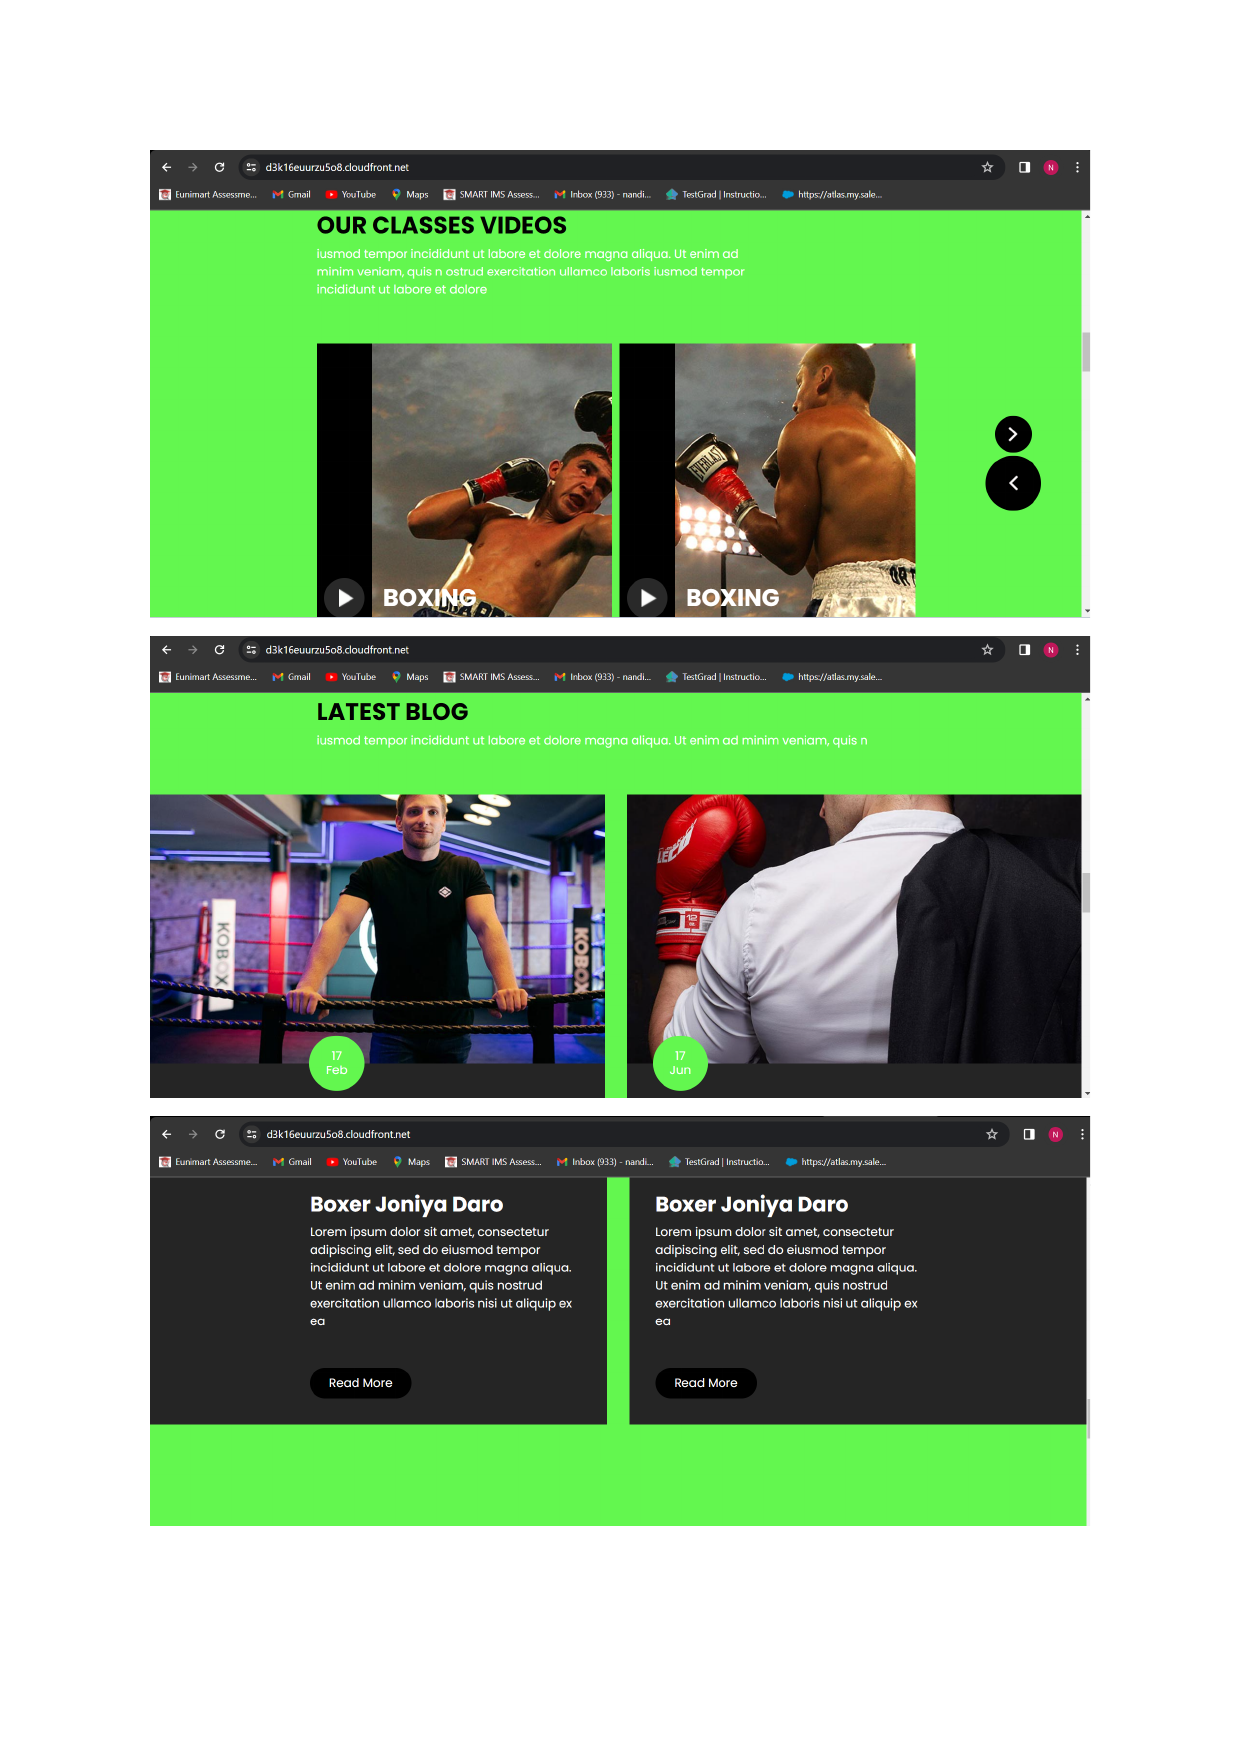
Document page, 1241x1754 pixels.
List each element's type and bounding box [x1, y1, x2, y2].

picture [150, 150, 1091, 618]
picture [150, 1116, 1091, 1526]
picture [150, 636, 1091, 1098]
